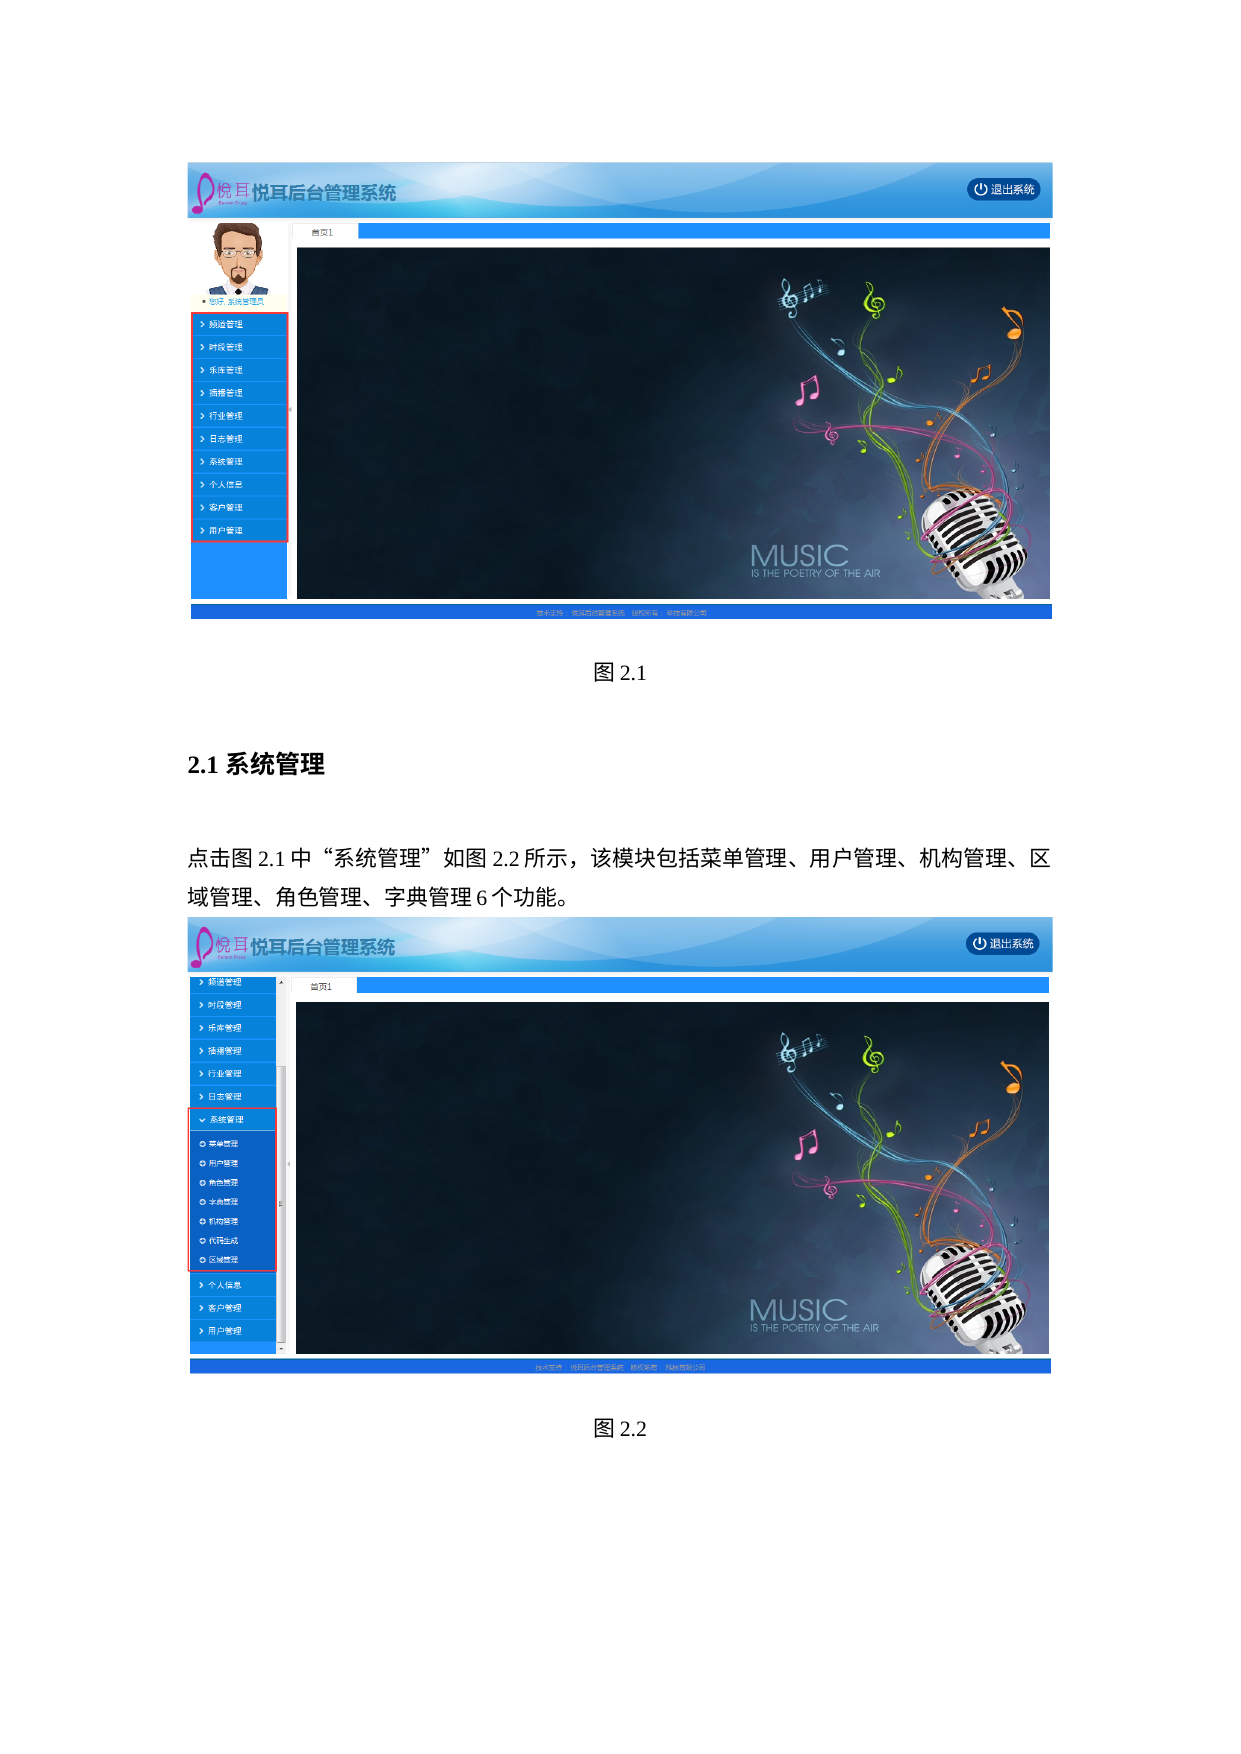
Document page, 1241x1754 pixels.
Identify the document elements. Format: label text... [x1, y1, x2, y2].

subtitle 2.1 系统管理 [187, 730, 1053, 795]
text 图2.2 [187, 1410, 1053, 1443]
text 图2.1 [187, 654, 1053, 687]
picture [187, 917, 1053, 1377]
text 点击图2.1中“系统管理”如图2.2所示，该模块包括菜单管理、用户管理、机构管理、区域管理、角色管理、字典管理6个功能。 [187, 840, 1053, 912]
picture [187, 162, 1053, 620]
